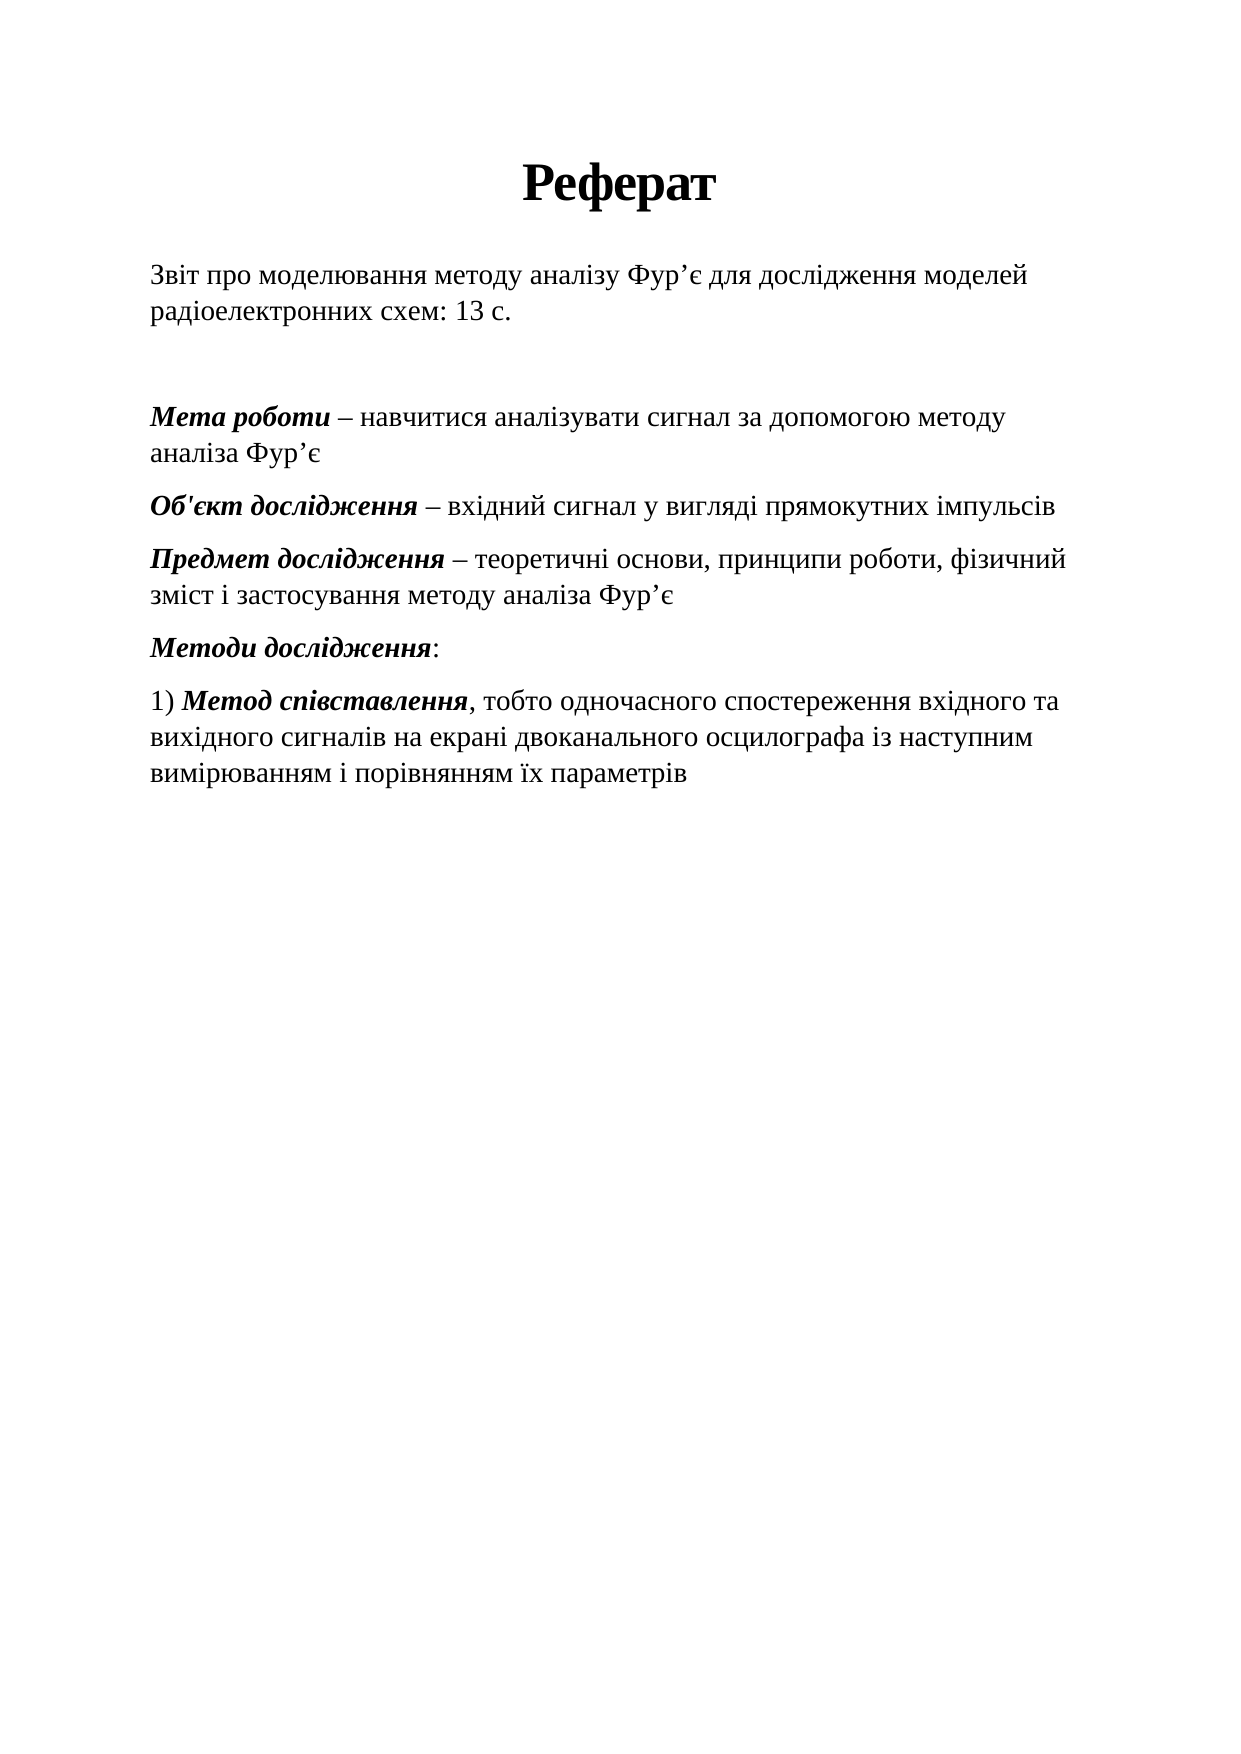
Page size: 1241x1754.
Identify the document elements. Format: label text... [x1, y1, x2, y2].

text Об'єкт дослідження – вхідний сигнал у вигляді прямокутних імпульсів [150, 488, 1090, 522]
text Методи дослідження: [150, 630, 1090, 663]
text Предмет дослідження – теоретичні основи, принципи роботи, фізичний зміст і застосування методу аналіза Фур’є [150, 541, 1090, 611]
text Звіт про моделювання методу аналізу Фур’є для дослідження моделей радіоелектронних схем: 13 с. [150, 257, 1090, 327]
title Реферат [150, 150, 1090, 212]
text Мета роботи – навчитися аналізувати сигнал за допомогою методу аналіза Фур’є [150, 399, 1090, 469]
text 1) Метод співставлення, тобто одночасного спостереження вхідного та вихідного сигналів на екрані двоканального осцилографа із наступним вимірюванням і порівнянням їх параметрів [150, 683, 1090, 788]
